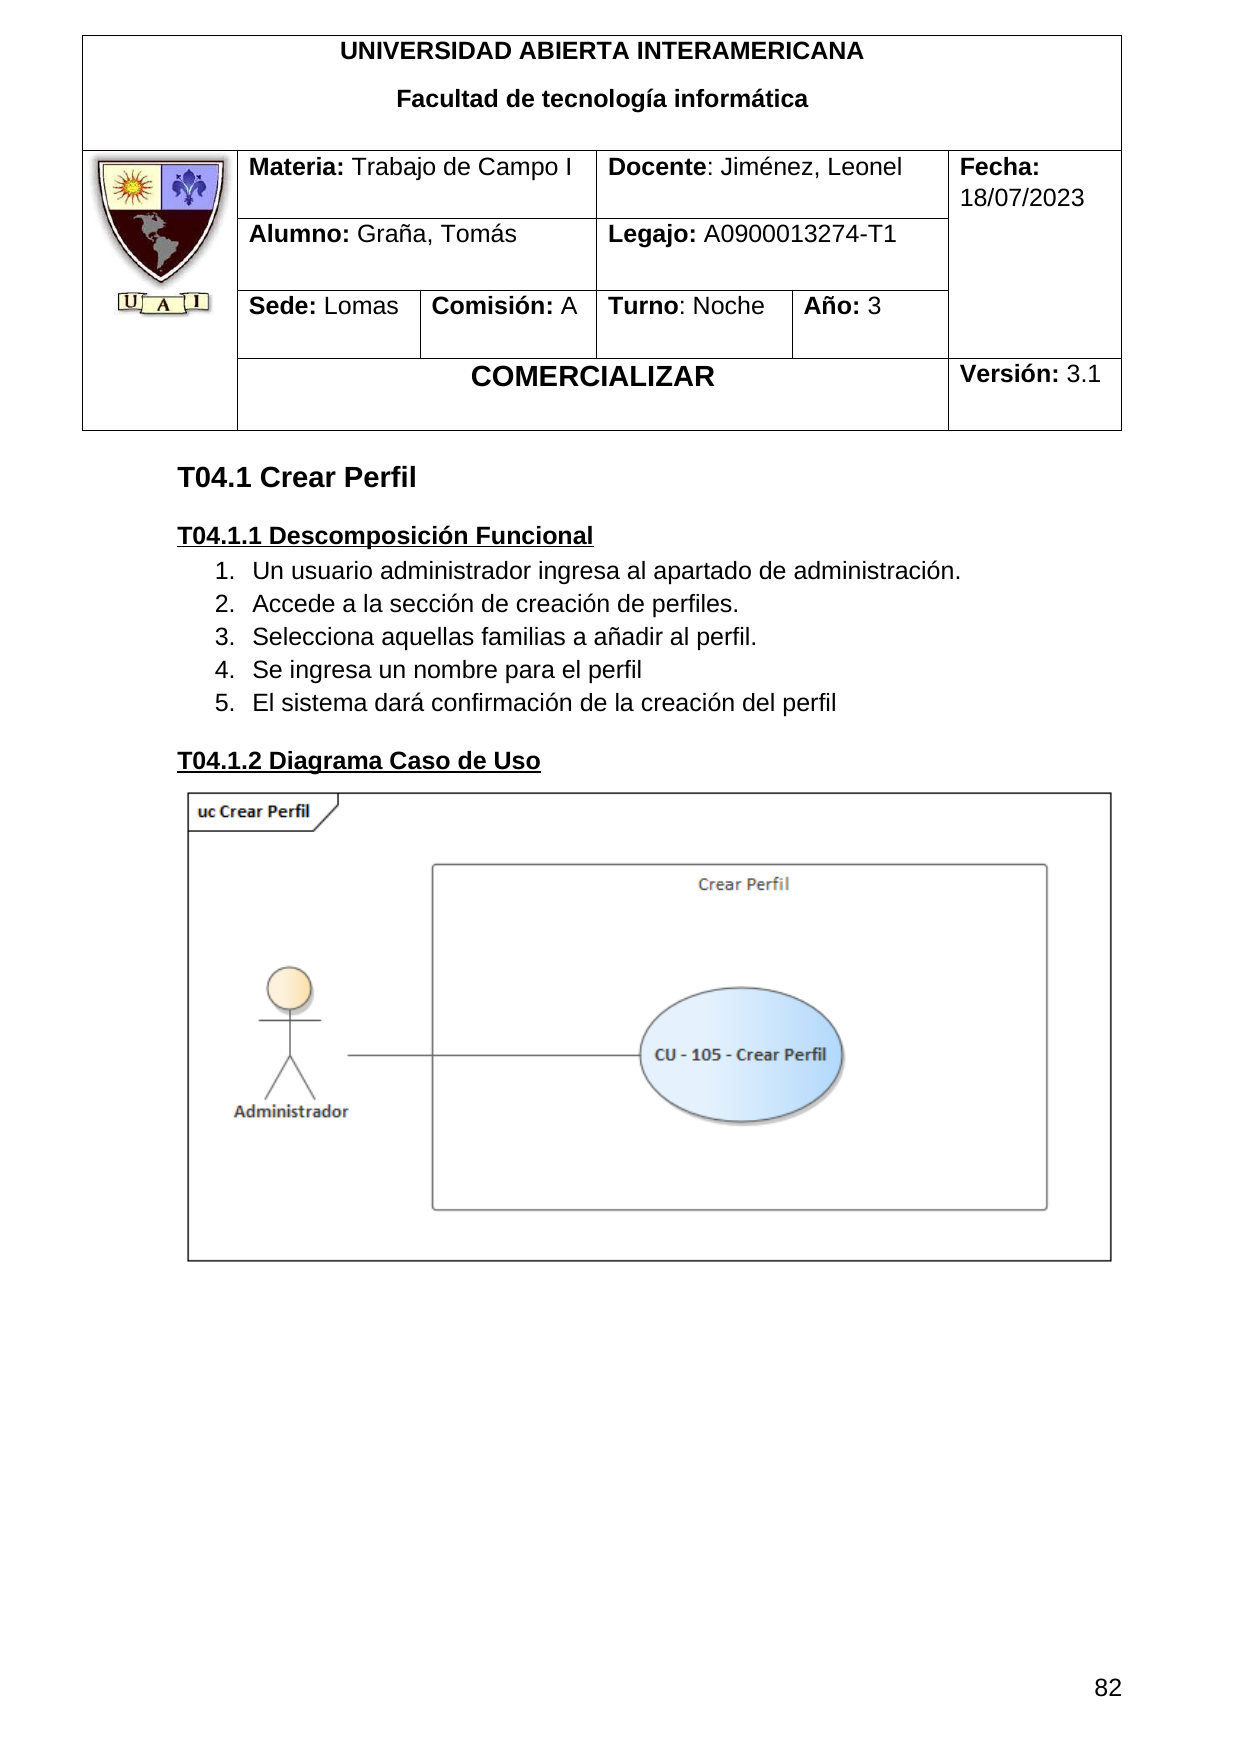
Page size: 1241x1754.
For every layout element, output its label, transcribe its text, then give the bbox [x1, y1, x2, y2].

subtitle T04.1.2 Diagrama Caso de Uso [177, 746, 1122, 775]
list Un usuario administrador ingresa al apartado de administración. [214, 556, 1122, 585]
subtitle T04.1.1 Descomposición Funcional [177, 521, 1122, 550]
subtitle T04.1 Crear Perfil [177, 460, 1122, 493]
list Selecciona aquellas familias a añadir al perfil. [214, 622, 1122, 651]
list Se ingresa un nombre para el perfil [214, 655, 1122, 684]
picture [87, 151, 234, 320]
picture [177, 781, 1122, 1272]
list Accede a la sección de creación de perfiles. [214, 589, 1122, 618]
list El sistema dará confirmación de la creación del perfil [214, 688, 1122, 717]
